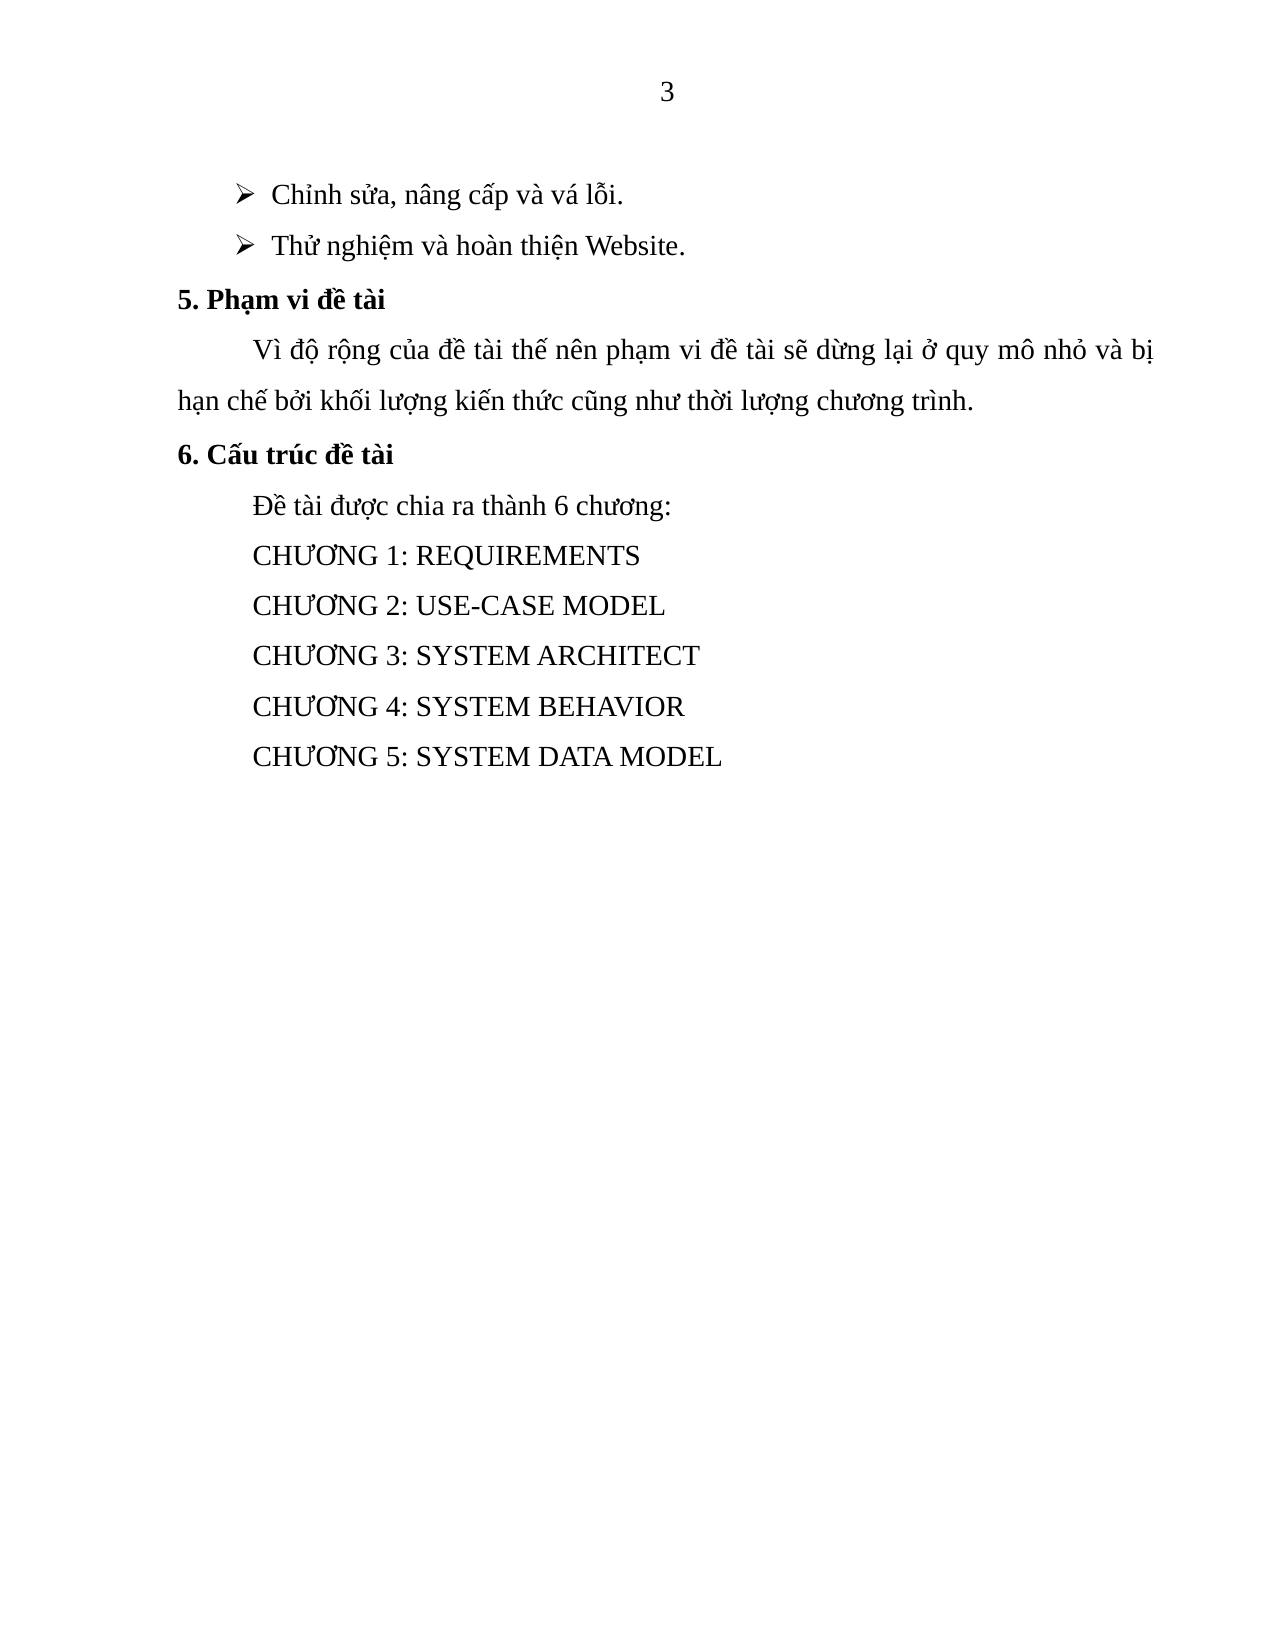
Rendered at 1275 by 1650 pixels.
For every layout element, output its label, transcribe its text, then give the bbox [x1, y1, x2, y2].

list Thử nghiệm và hoàn thiện Website. [233, 228, 1157, 261]
text CHƯƠNG 2: USE-CASE MODEL [177, 588, 1157, 622]
subtitle 5. Phạm vi đề tài [177, 282, 1157, 316]
list Chỉnh sửa, nâng cấp và vá lỗi. [233, 177, 1157, 211]
subtitle 6. Cấu trúc đề tài [177, 437, 1157, 471]
text Vì độ rộng của đề tài thế nên phạm vi đề tài sẽ dừng lại ở quy mô nhỏ và bị hạn chế bởi khối lượng kiến thức cũng như thời lượng chương trình. [177, 332, 1157, 416]
text CHƯƠNG 5: SYSTEM DATA MODEL [177, 739, 1157, 773]
text CHƯƠNG 3: SYSTEM ARCHITECT [177, 638, 1157, 672]
text Đề tài được chia ra thành 6 chương: [177, 488, 1157, 521]
text CHƯƠNG 4: SYSTEM BEHAVIOR [177, 689, 1157, 722]
text CHƯƠNG 1: REQUIREMENTS [177, 538, 1157, 571]
